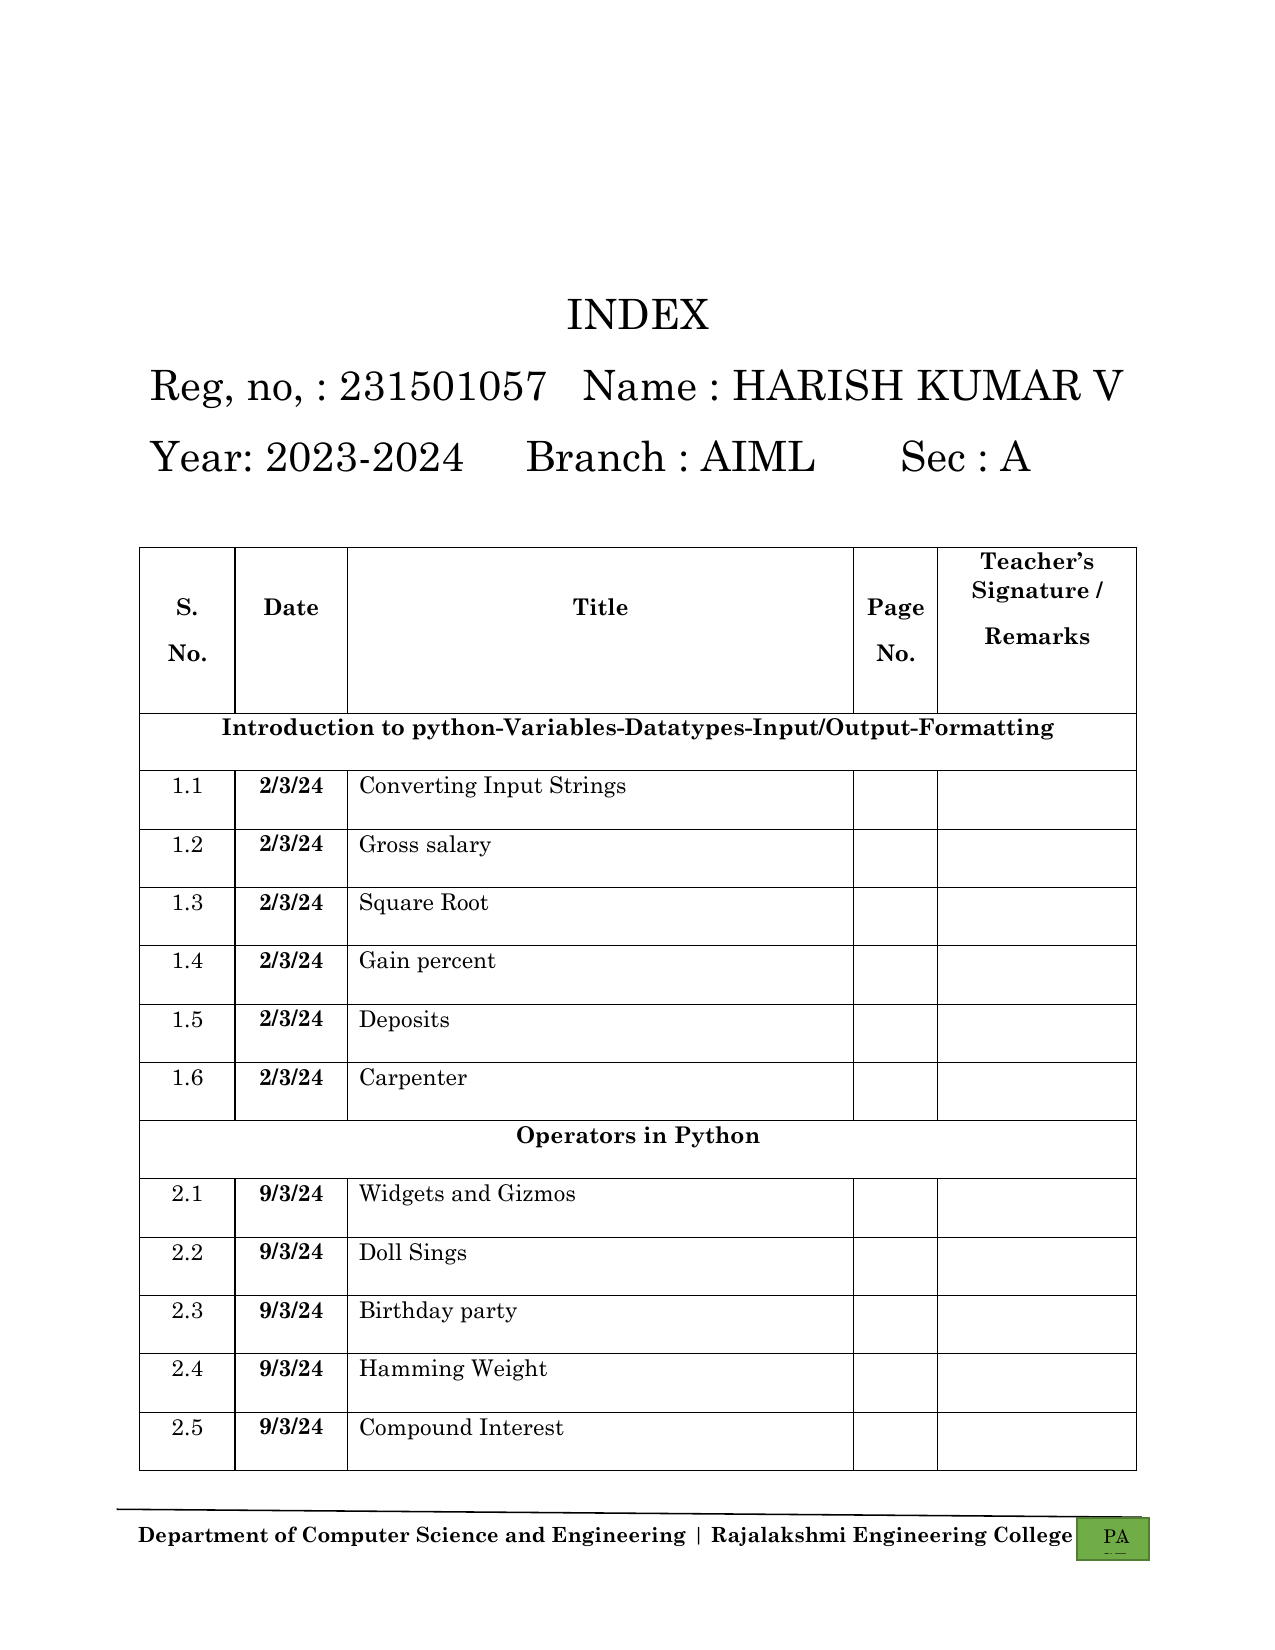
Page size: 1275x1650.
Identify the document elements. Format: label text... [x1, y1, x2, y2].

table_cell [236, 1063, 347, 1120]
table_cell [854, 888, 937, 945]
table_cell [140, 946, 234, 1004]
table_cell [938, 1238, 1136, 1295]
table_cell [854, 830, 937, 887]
text INDEX [150, 288, 1125, 339]
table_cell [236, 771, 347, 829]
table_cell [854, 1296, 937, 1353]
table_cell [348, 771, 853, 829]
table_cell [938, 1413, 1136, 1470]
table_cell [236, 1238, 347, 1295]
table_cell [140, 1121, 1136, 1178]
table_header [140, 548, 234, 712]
text Reg, no, : 231501057 Name : HARISH KUMAR V [150, 359, 1125, 409]
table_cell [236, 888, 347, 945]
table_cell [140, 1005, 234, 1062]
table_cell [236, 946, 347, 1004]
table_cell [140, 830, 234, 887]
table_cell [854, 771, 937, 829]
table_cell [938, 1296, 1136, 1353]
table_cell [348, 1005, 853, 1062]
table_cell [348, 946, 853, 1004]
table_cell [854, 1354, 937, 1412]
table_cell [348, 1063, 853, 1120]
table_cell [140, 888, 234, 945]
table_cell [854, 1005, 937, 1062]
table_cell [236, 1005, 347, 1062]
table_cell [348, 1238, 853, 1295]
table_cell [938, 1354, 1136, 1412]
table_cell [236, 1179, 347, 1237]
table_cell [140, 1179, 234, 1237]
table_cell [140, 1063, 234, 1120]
text Year: 2023-2024 Branch : AIML Sec : A [150, 430, 1125, 480]
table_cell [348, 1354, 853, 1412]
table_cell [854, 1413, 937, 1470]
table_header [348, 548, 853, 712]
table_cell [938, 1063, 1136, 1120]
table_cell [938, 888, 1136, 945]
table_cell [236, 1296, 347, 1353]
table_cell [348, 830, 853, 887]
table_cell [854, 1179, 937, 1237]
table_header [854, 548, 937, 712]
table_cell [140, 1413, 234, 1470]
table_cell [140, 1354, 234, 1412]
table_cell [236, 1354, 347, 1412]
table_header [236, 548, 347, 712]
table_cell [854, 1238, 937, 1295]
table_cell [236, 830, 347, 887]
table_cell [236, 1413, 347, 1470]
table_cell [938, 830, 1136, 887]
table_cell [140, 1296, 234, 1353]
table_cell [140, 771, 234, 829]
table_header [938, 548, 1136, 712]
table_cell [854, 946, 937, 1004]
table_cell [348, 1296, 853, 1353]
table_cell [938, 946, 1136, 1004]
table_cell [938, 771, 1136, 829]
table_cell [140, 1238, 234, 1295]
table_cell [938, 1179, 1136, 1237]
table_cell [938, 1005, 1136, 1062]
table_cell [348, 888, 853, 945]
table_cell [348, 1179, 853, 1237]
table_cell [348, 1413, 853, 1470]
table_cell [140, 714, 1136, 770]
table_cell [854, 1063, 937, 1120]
